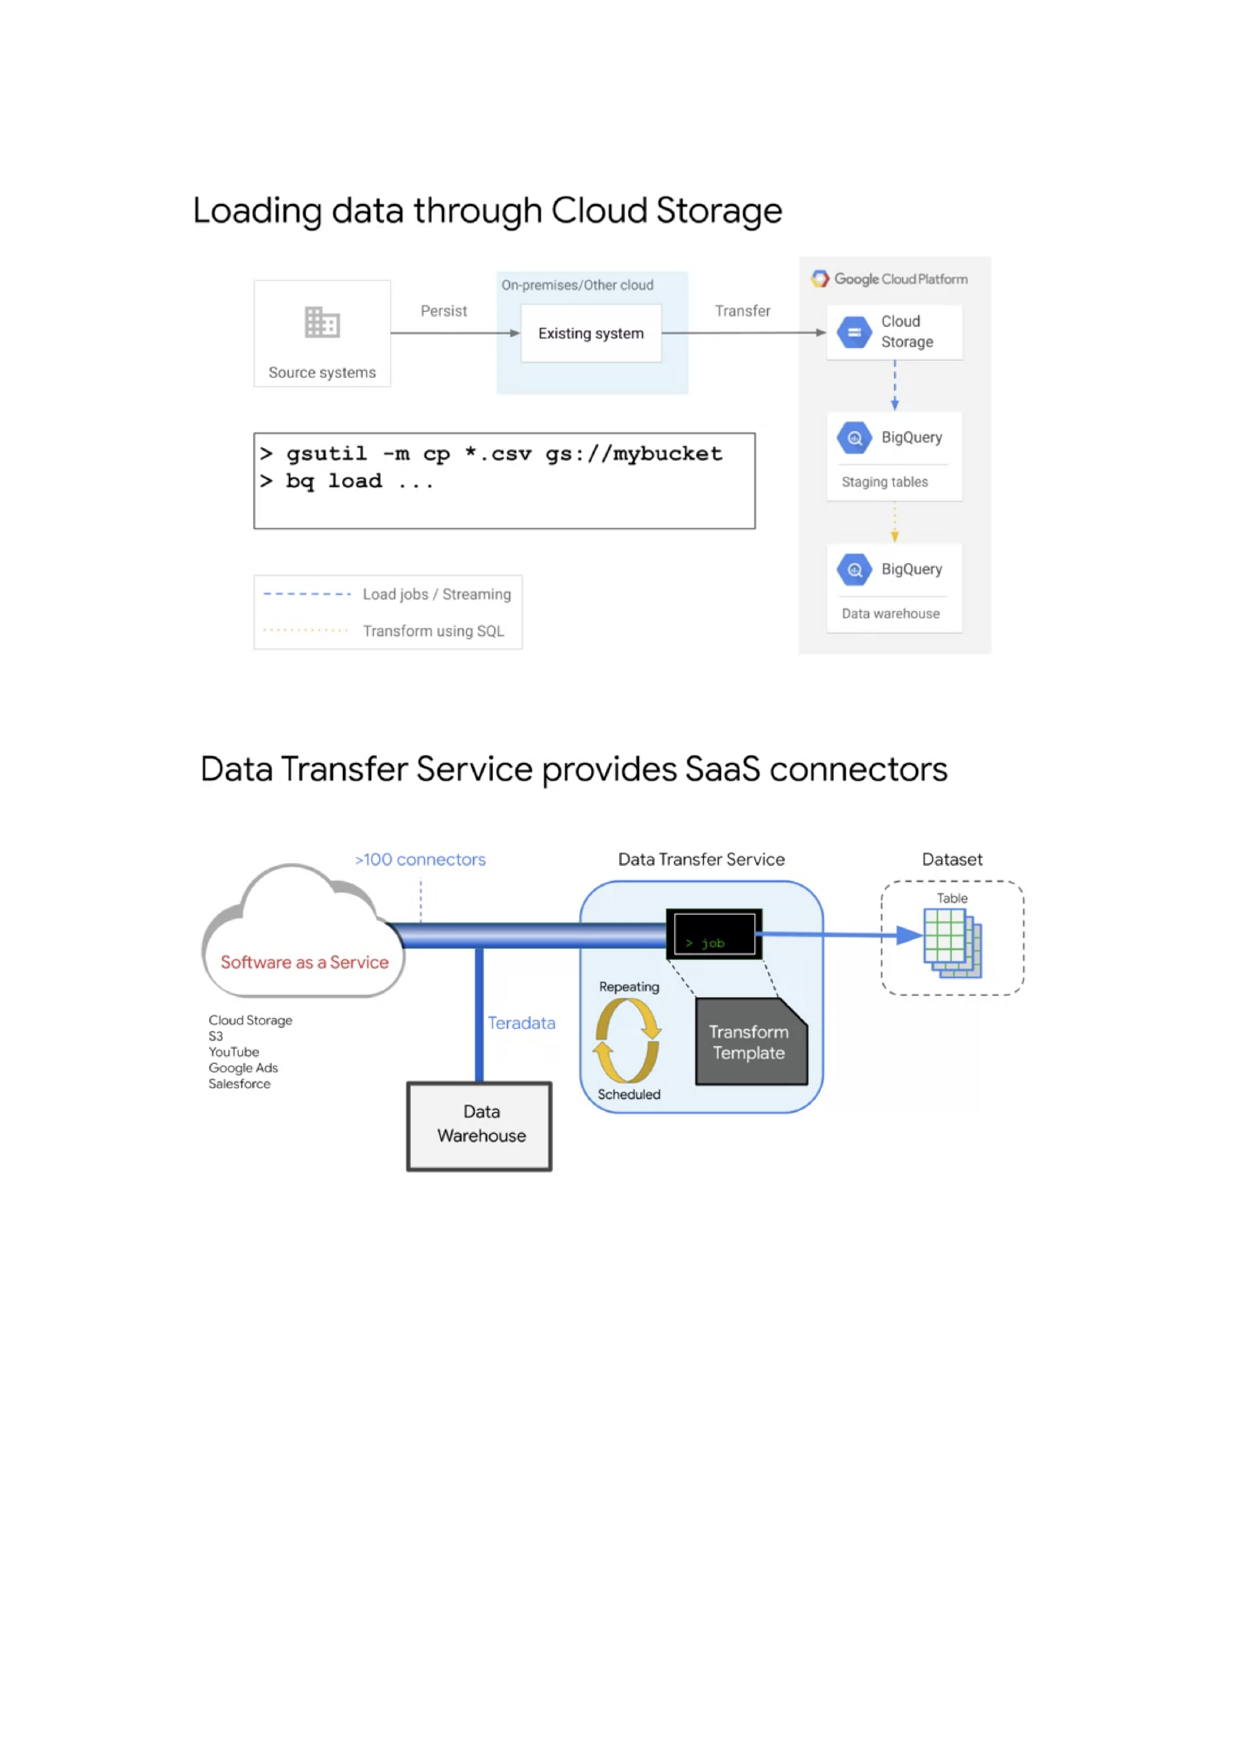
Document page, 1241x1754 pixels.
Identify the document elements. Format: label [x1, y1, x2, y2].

picture [150, 150, 1090, 689]
picture [150, 719, 1090, 1214]
